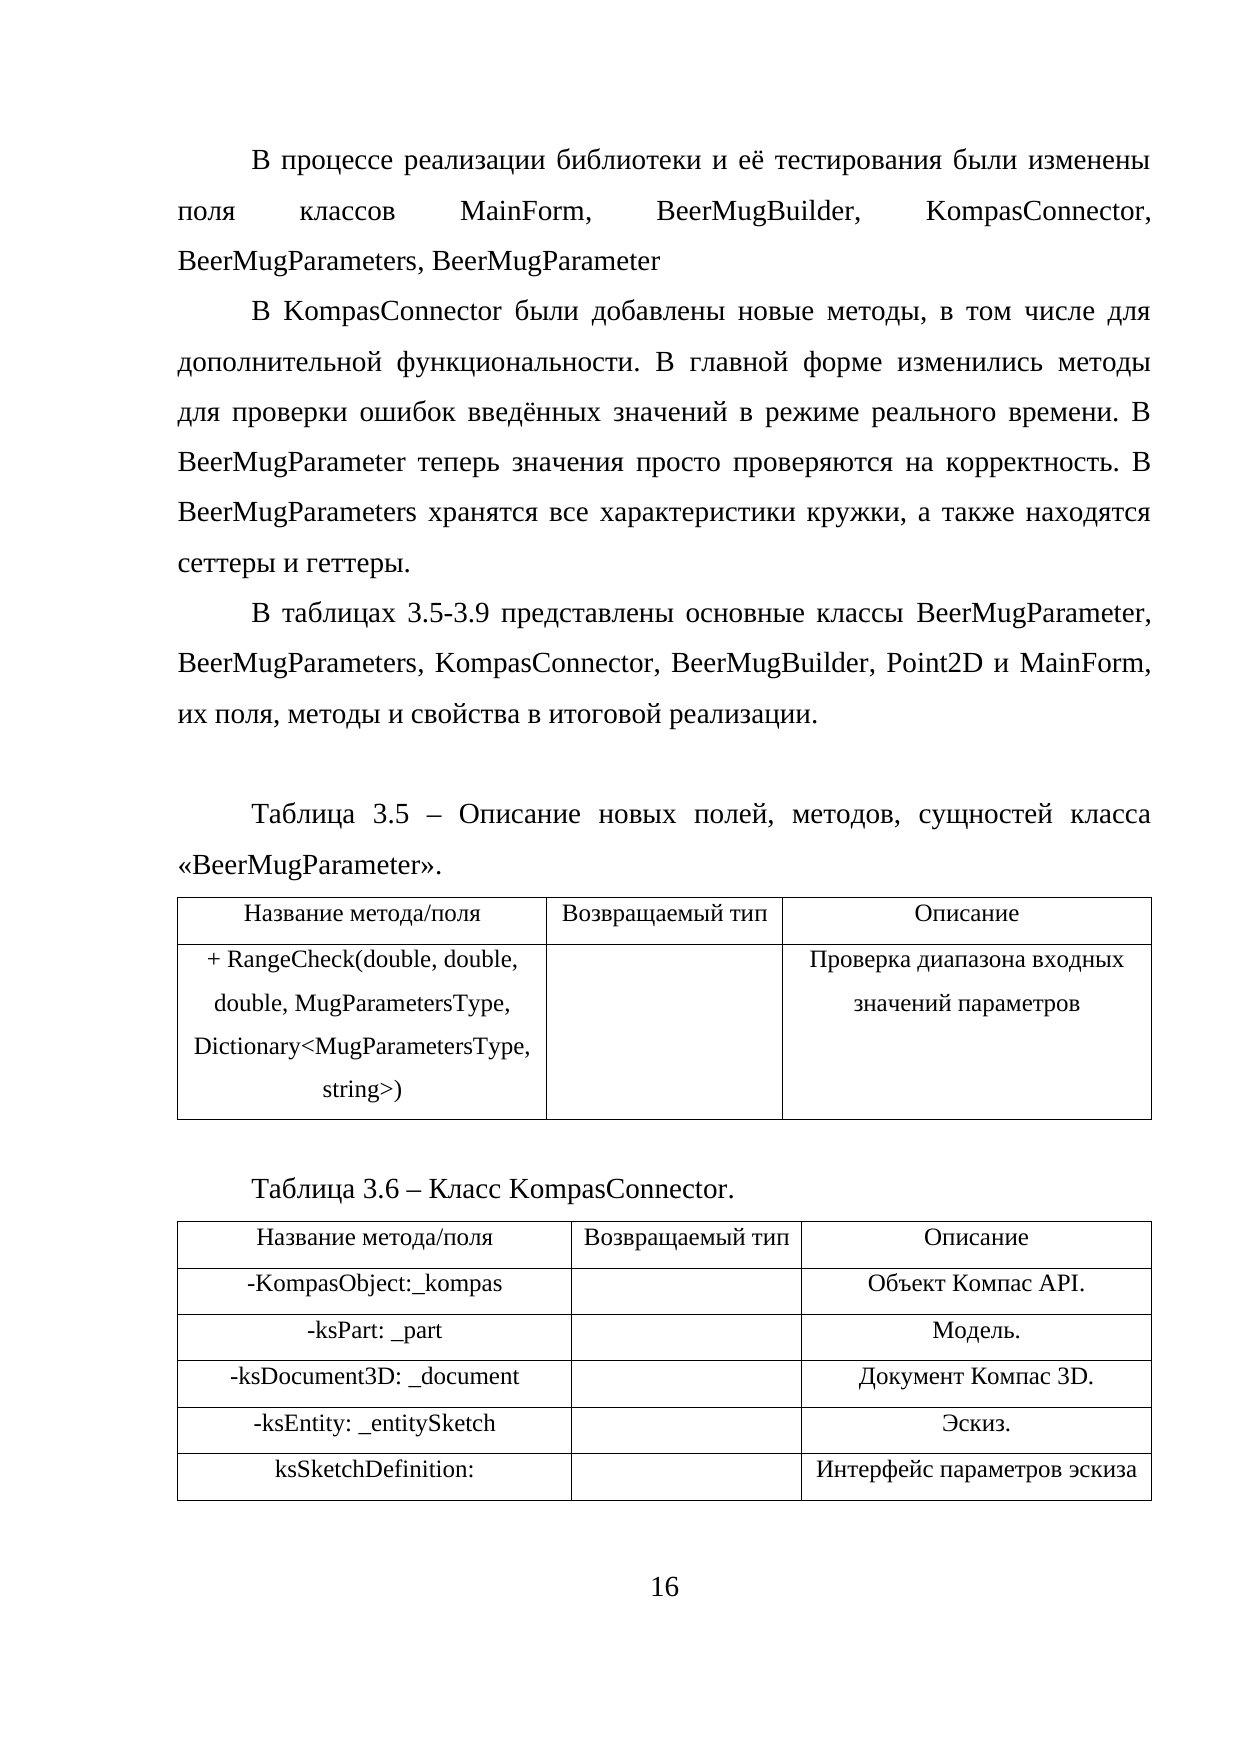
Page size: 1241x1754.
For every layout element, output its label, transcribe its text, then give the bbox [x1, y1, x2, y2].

table_cell -ksDocument3D: _document [178, 1361, 571, 1407]
table_cell Интерфейс параметров эскиза [802, 1454, 1151, 1500]
table_cell Модель. [802, 1315, 1151, 1360]
table_header Возвращаемый тип [572, 1222, 801, 1267]
table_cell -ksPart: _part [178, 1315, 571, 1360]
table_cell [572, 1315, 801, 1360]
text В процессе реализации библиотеки и её тестирования были изменены поля классов MainForm, BeerMugBuilder, KompasConnector, BeerMugParameters, BeerMugParameter [177, 142, 1152, 277]
table_cell [572, 1454, 801, 1500]
table_header Описание [783, 898, 1151, 943]
table_cell + RangeCheck(double, double, double, MugParametersType, Dictionary<MugParametersType, string>) [178, 945, 546, 1119]
text Таблица 3.6 – Класс KompasConnector. [177, 1171, 1152, 1204]
text Таблица 3.5 – Описание новых полей, методов, сущностей класса «BeerMugParameter». [177, 796, 1152, 880]
table_cell -KompasObject:_kompas [178, 1269, 571, 1314]
table_cell ksSketchDefinition: [178, 1454, 571, 1500]
table_cell Объект Компас API. [802, 1269, 1151, 1314]
table_header Описание [802, 1222, 1151, 1267]
table_cell [572, 1269, 801, 1314]
table_cell [572, 1361, 801, 1407]
text В KompasConnector были добавлены новые методы, в том числе для дополнительной функциональности. В главной форме изменились методы для проверки ошибок введённых значений в режиме реального времени. В BeerMugParameter теперь значения просто проверяются на корректность. В BeerMugParameters хранятся все характеристики кружки, а также находятся сеттеры и геттеры. [177, 293, 1152, 578]
table_header Название метода/поля [178, 1222, 571, 1267]
table_cell Эскиз. [802, 1408, 1151, 1453]
table_header Название метода/поля [178, 898, 546, 943]
table_cell Документ Компас 3D. [802, 1361, 1151, 1407]
text В таблицах 3.5-3.9 представлены основные классы BeerMugParameter, BeerMugParameters, KompasConnector, BeerMugBuilder, Point2D и MainForm, их поля, методы и свойства в итоговой реализации. [177, 595, 1152, 729]
table_header Возвращаемый тип [547, 898, 782, 943]
table_cell [572, 1408, 801, 1453]
table_cell [547, 945, 782, 1119]
table_cell Проверка диапазона входных значений параметров [783, 945, 1151, 1119]
table_cell -ksEntity: _entitySketch [178, 1408, 571, 1453]
